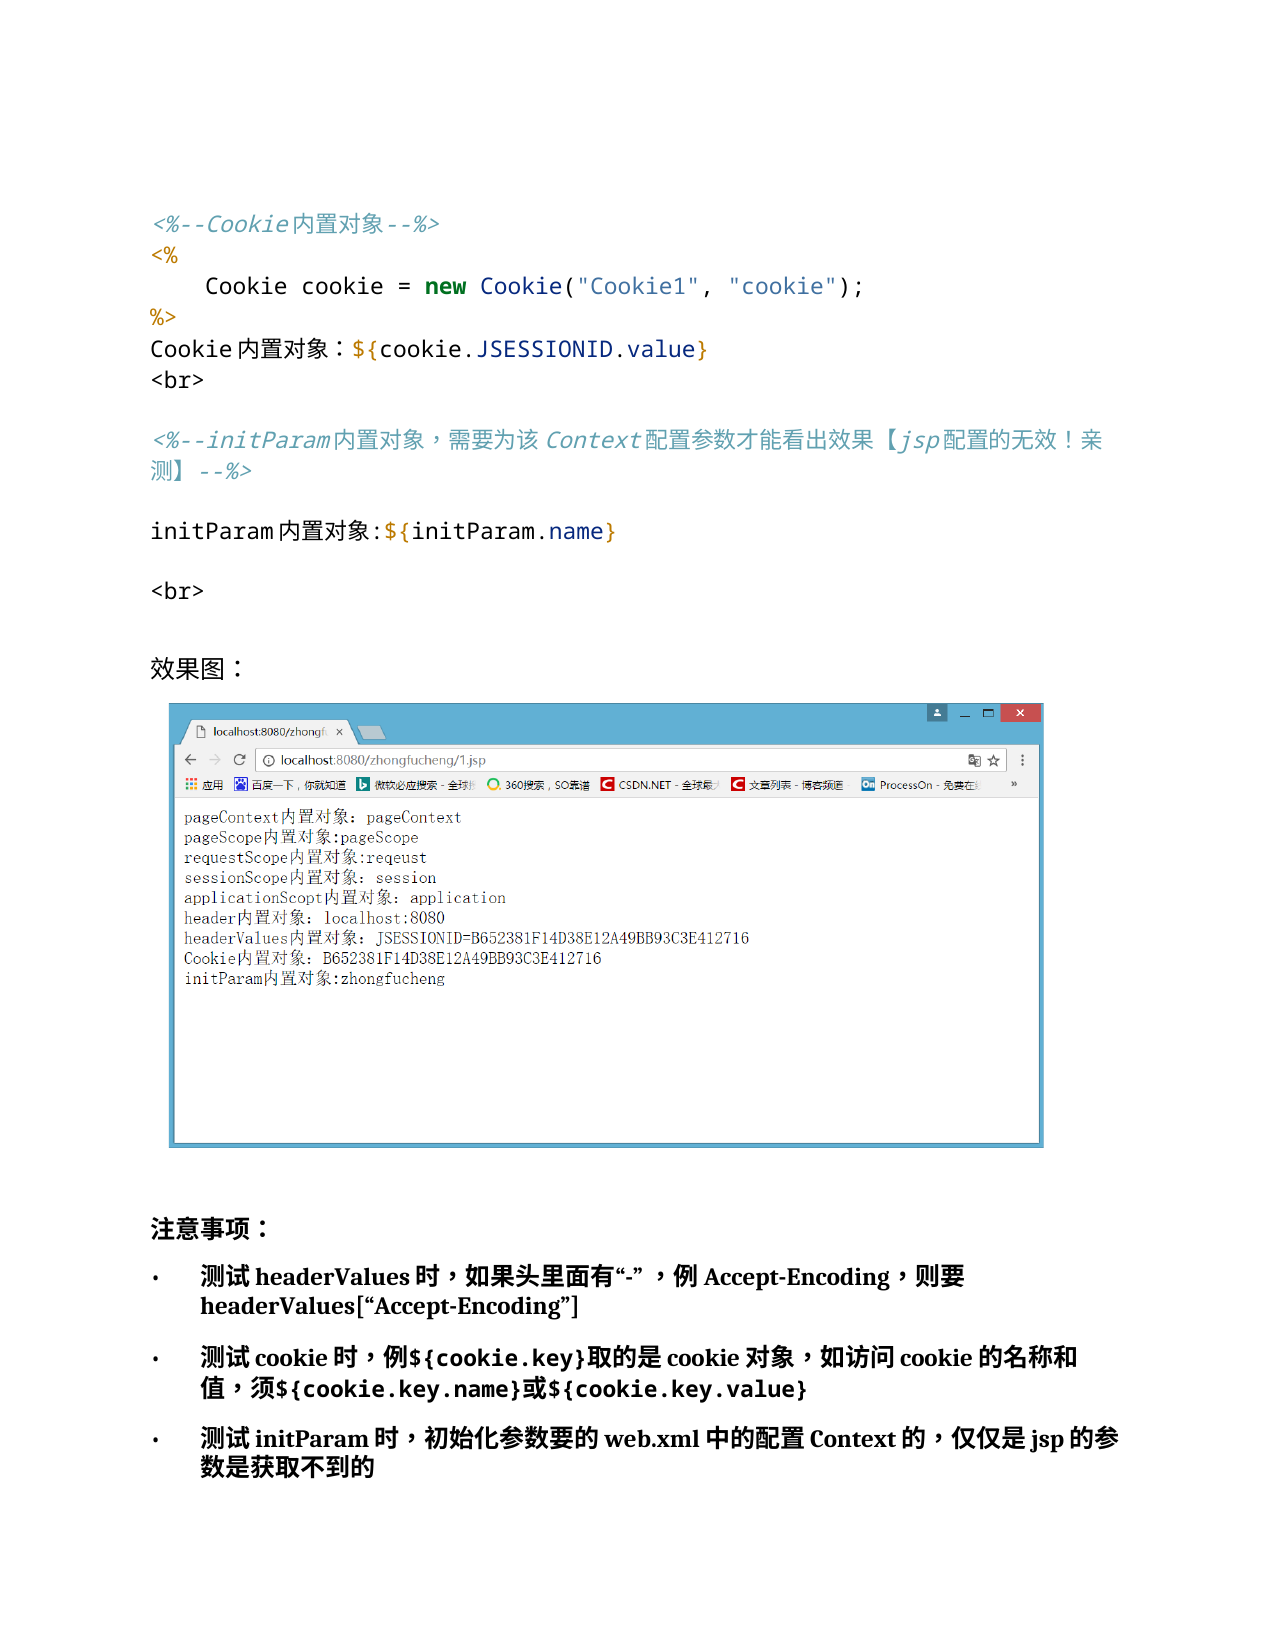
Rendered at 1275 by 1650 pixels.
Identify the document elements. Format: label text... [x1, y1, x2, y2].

text 效果图： [150, 656, 1125, 684]
list 测试initParam时，初始化参数要的web.xml中的配置Context的，仅仅是jsp的参数是获取不到的 [150, 1425, 1125, 1482]
list 测试cookie时，例${cookie.key}取的是cookie对象，如访问cookie的名称和值，须${cookie.key.name}或${cookie.key.value} [150, 1342, 1125, 1404]
text 注意事项： [150, 1216, 1125, 1244]
picture [168, 703, 1044, 1148]
list 测试headerValues时，如果头里面有“-” ，例Accept-Encoding，则要headerValues[“Accept-Encoding”] [150, 1263, 1125, 1321]
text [150, 150, 1125, 635]
